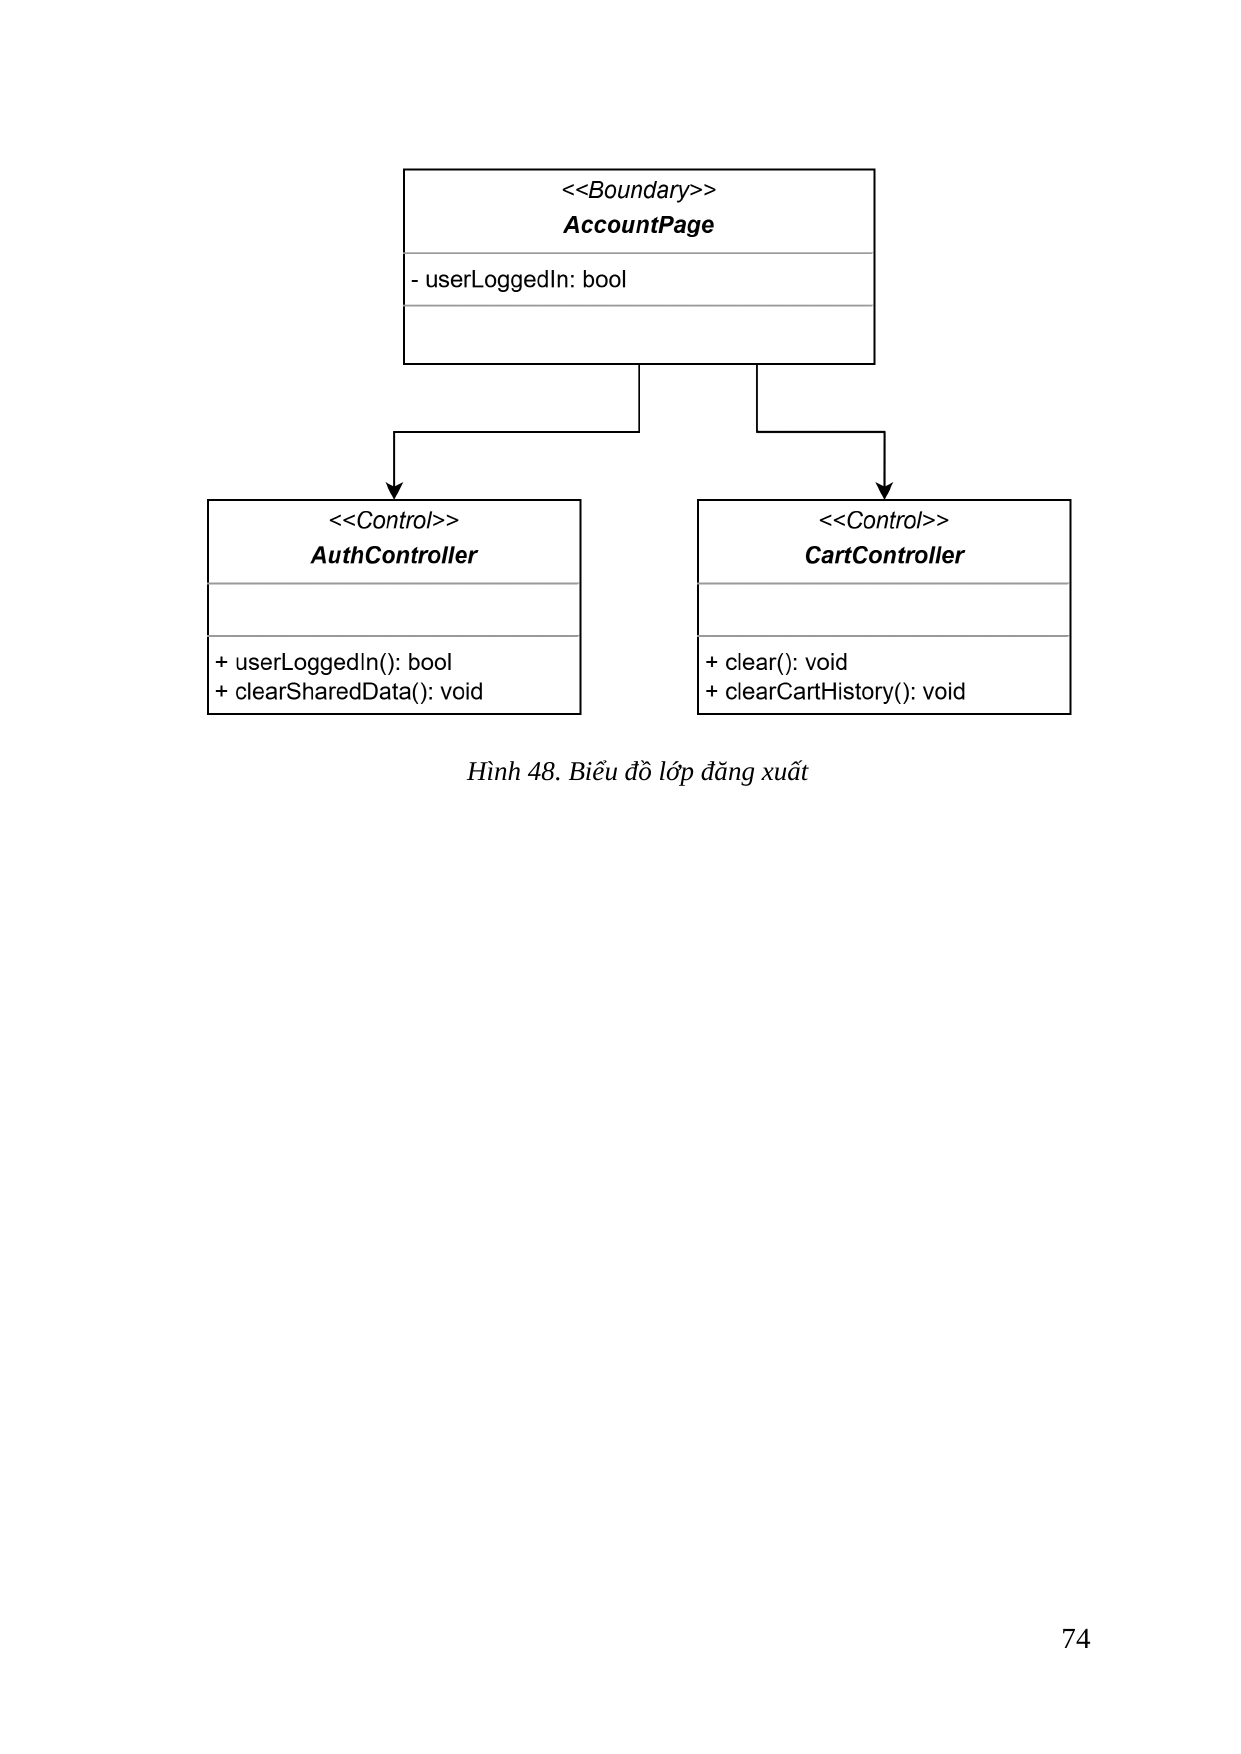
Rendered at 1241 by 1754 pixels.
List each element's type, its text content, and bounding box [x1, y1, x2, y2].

text Hình 48. Biểu đồ lớp đăng xuất [187, 755, 1090, 786]
picture [187, 150, 1091, 736]
